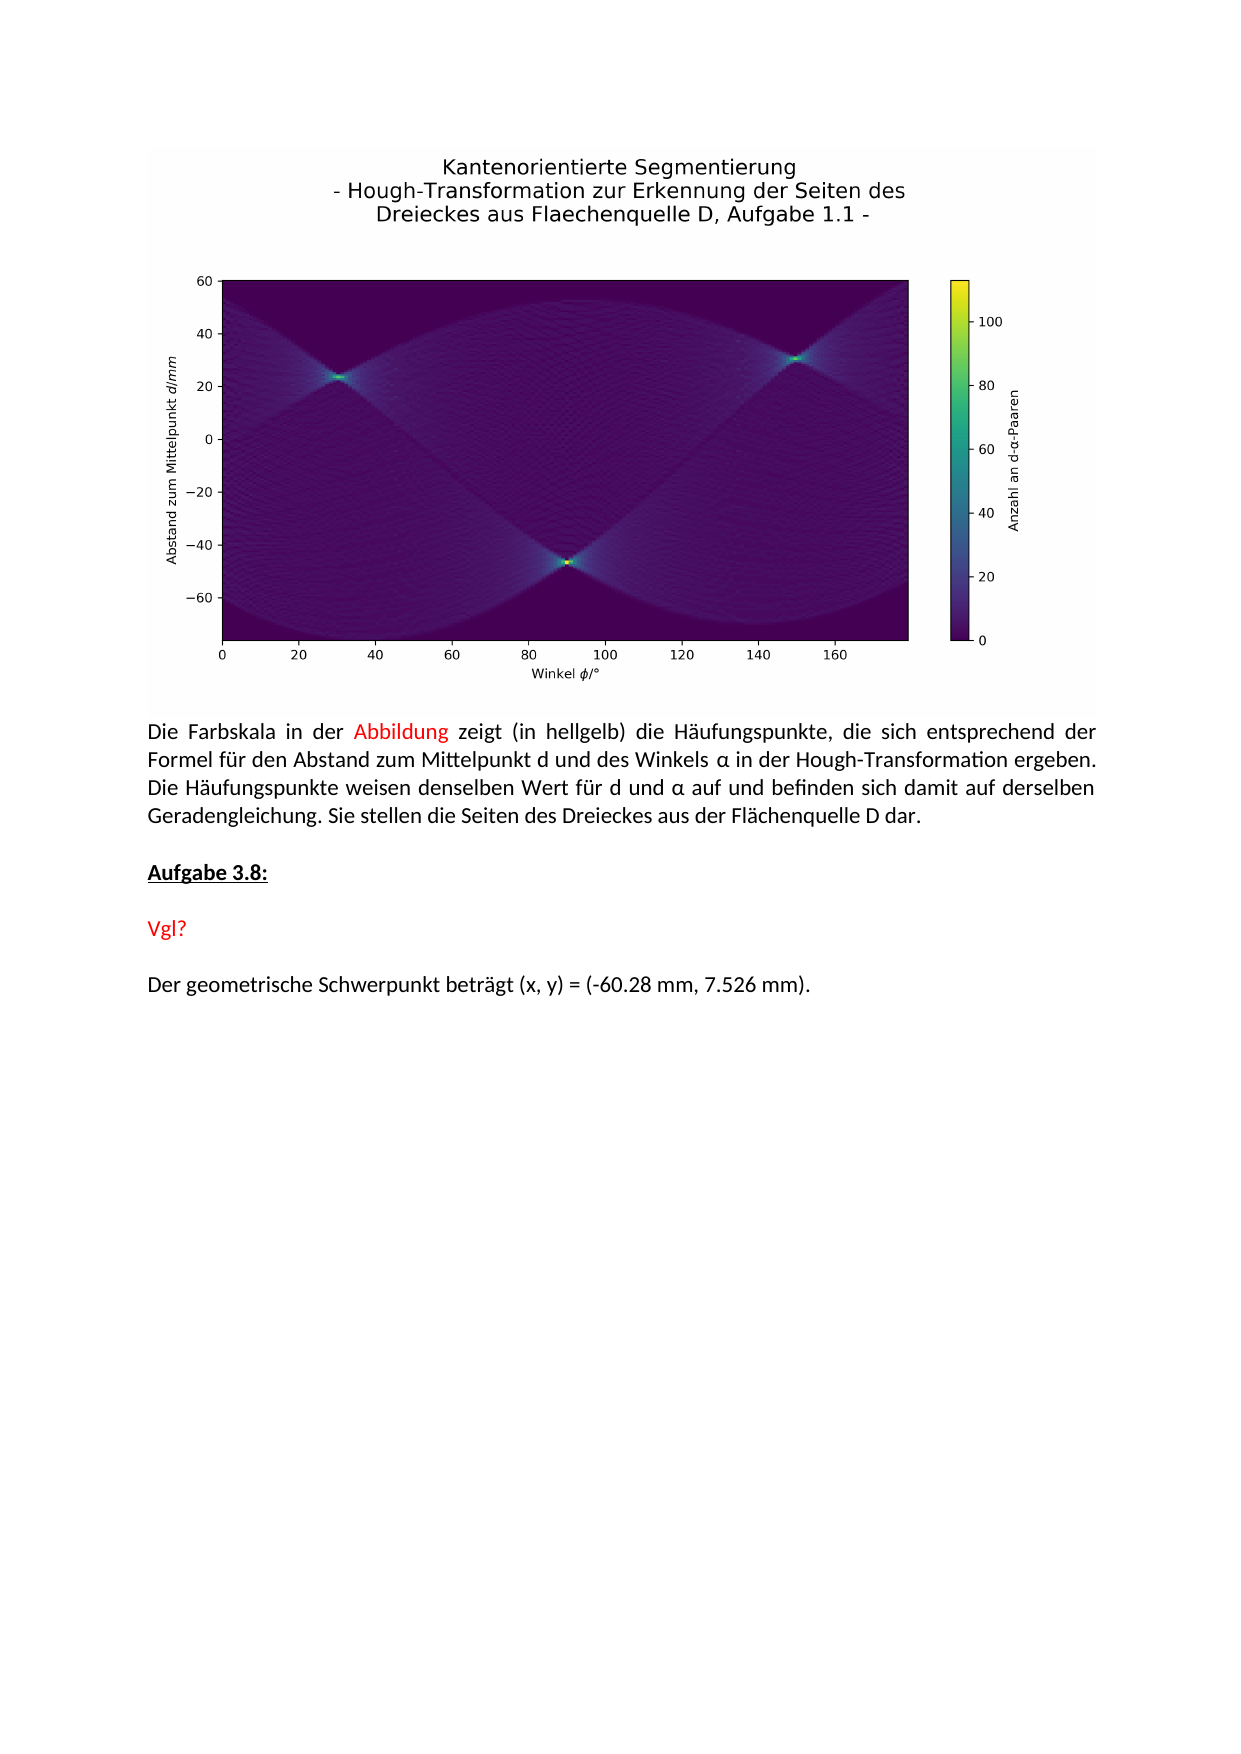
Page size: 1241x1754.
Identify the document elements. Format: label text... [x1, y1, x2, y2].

picture [147, 147, 1098, 718]
text Die Farbskala in der Abbildung zeigt (in hellgelb) die Häufungspunkte, die sich entsprechend der Formel für den Abstand zum Mittelpunkt d und des Winkels α in der Hough-Transformation ergeben. Die Häufungspunkte weisen denselben Wert für d und α auf und befinden sich damit auf derselben Geradengleichung. Sie stellen die Seiten des Dreieckes aus der Flächenquelle D dar. [147, 718, 1097, 829]
text Vgl? [147, 914, 1097, 942]
text Der geometrische Schwerpunkt beträgt (x, y) = (-60.28 mm, 7.526 mm). [147, 970, 1097, 998]
text Aufgabe 3.8: [147, 858, 1097, 886]
